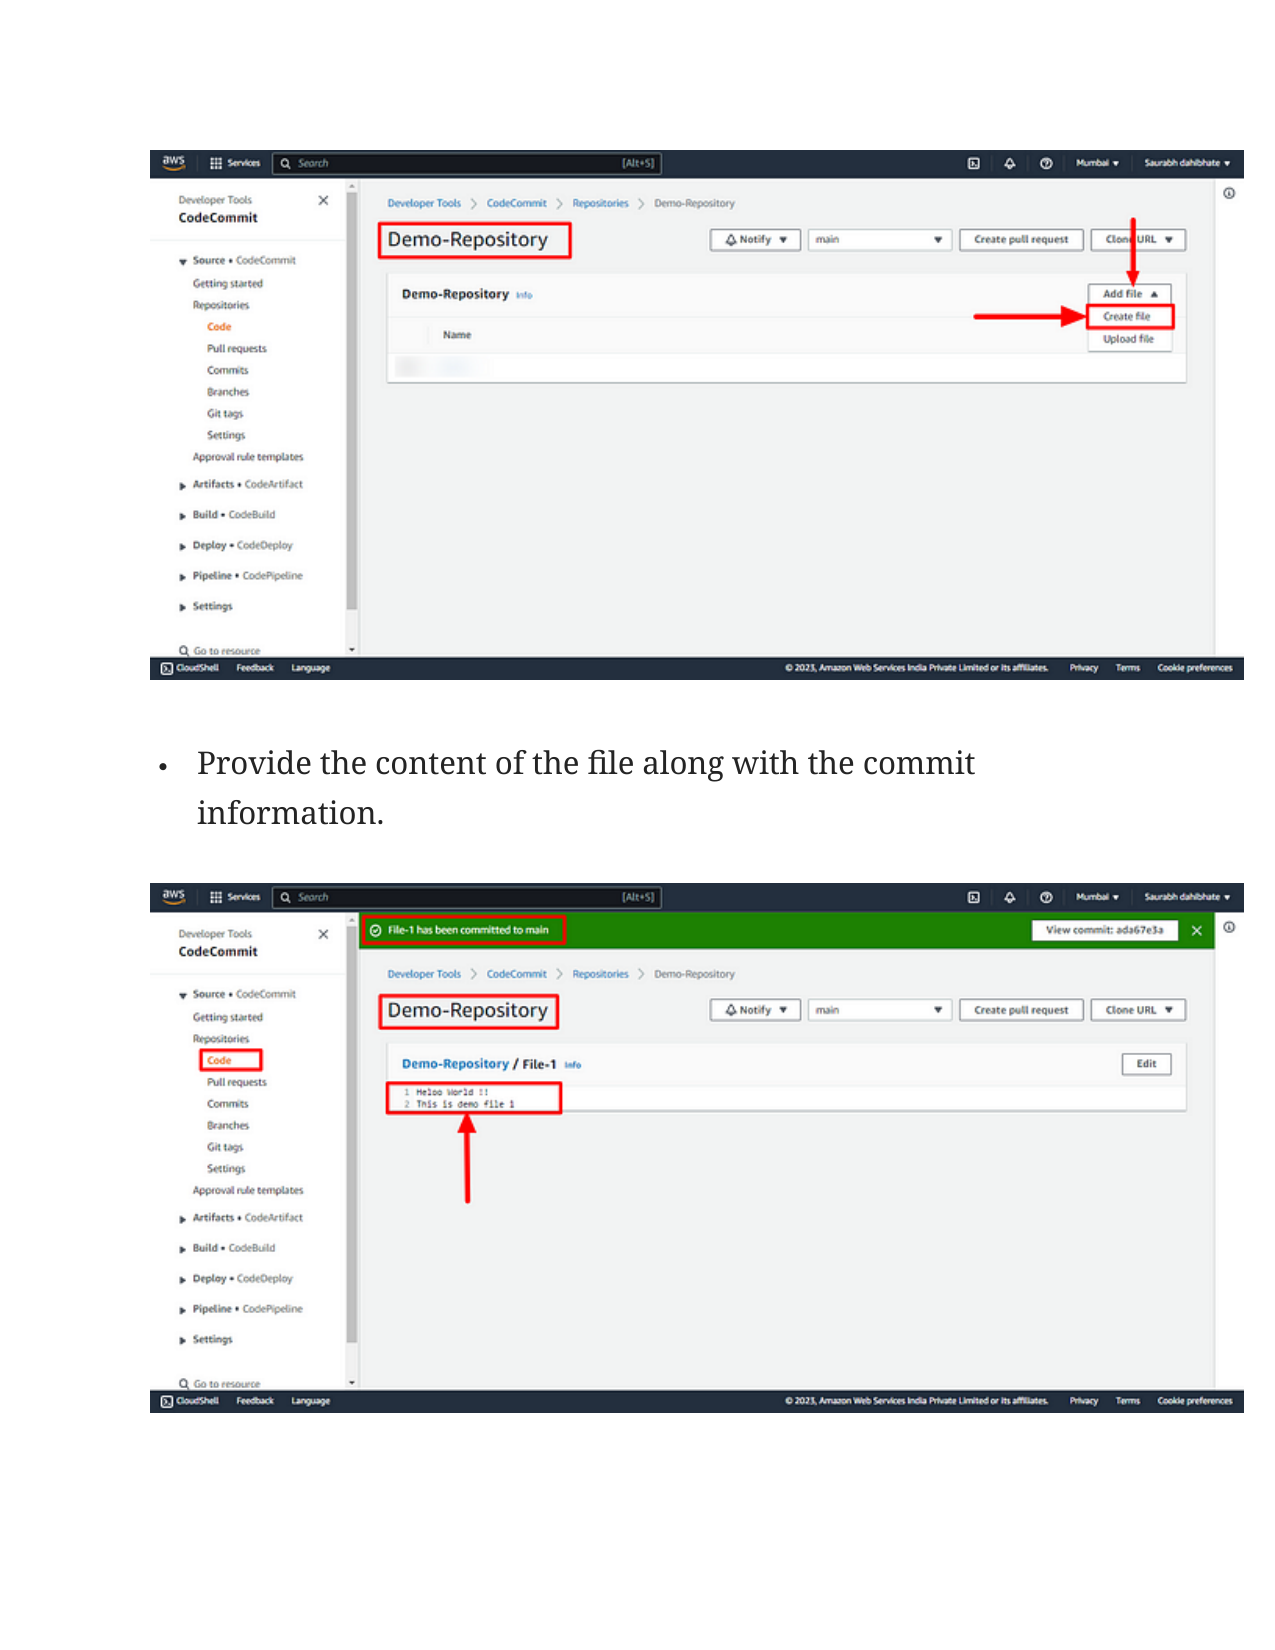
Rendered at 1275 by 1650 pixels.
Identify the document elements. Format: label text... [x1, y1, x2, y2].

list Provide the content of the file along with the commit information. [159, 733, 1125, 883]
picture [150, 883, 1244, 1413]
picture [150, 150, 1244, 680]
